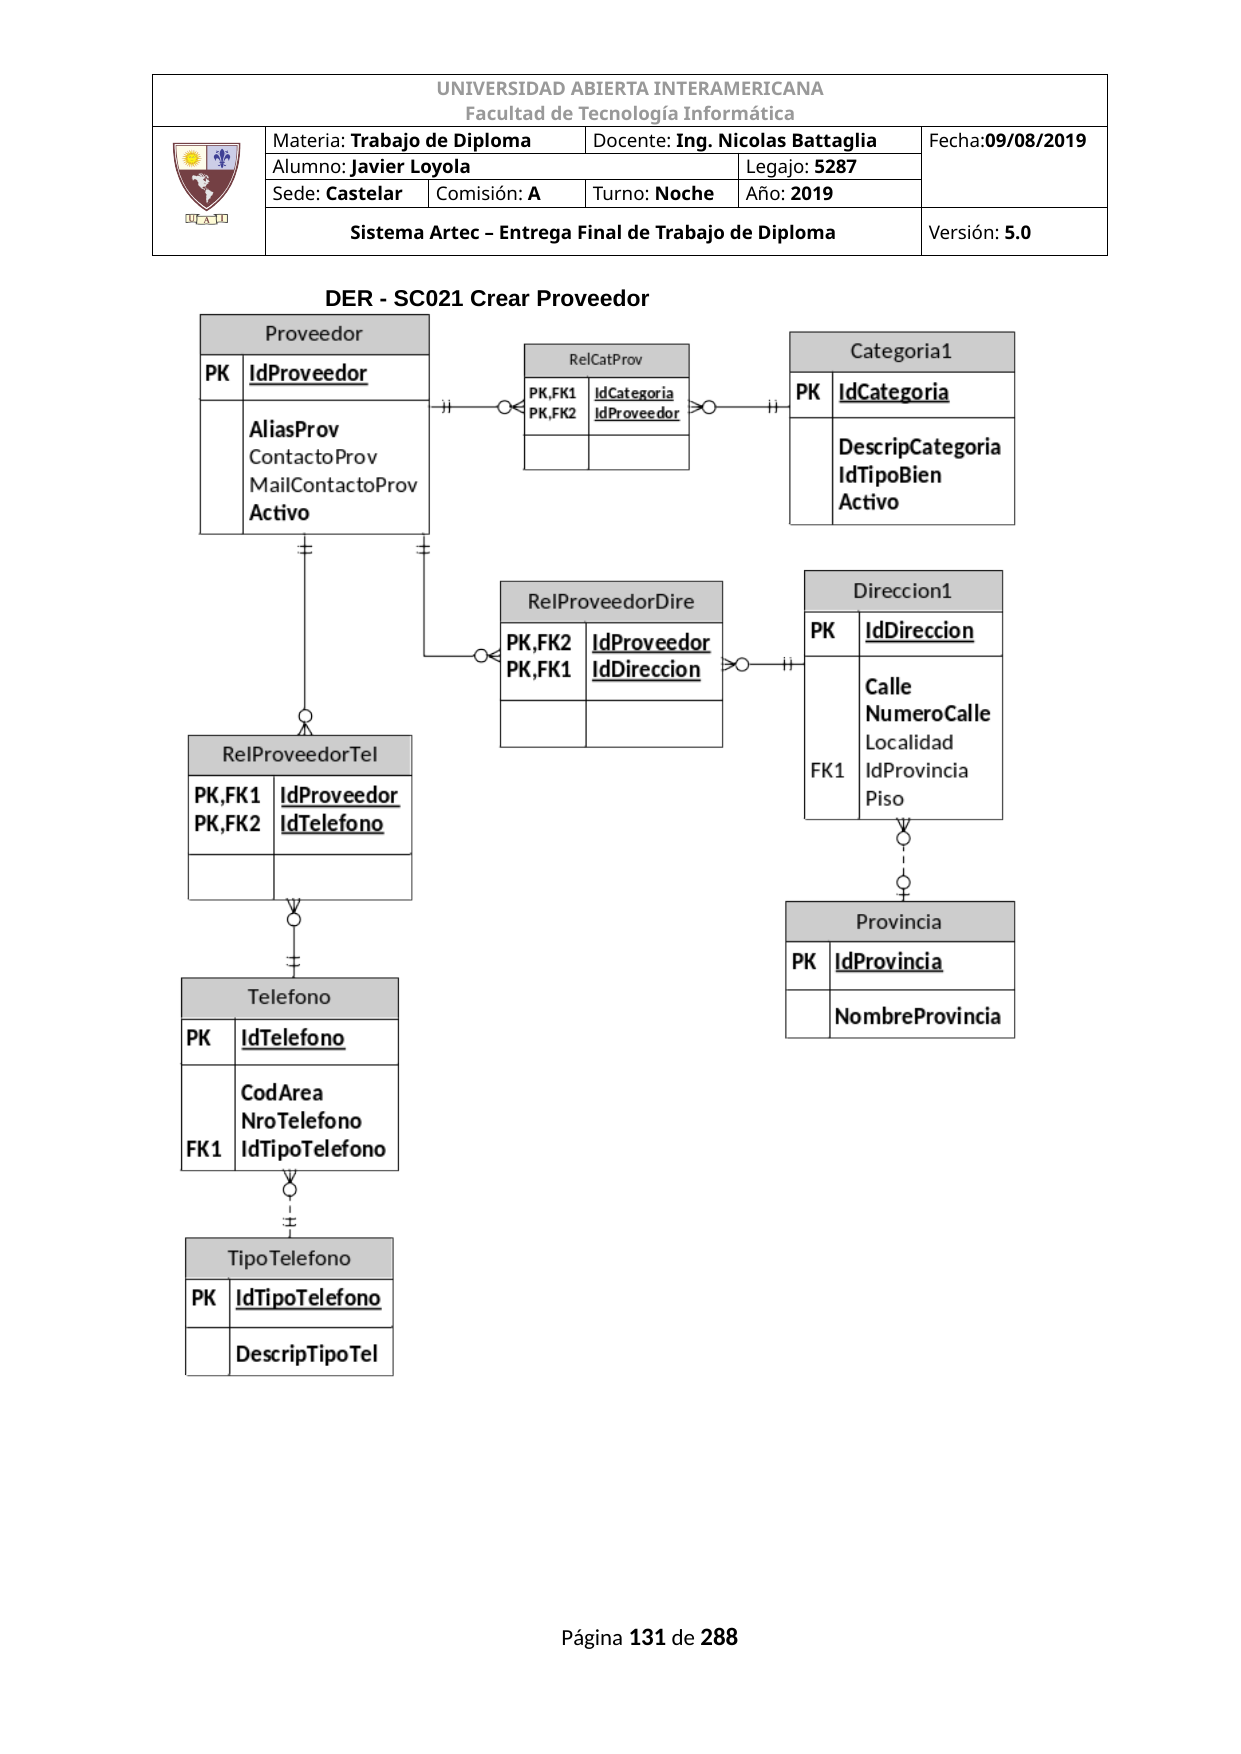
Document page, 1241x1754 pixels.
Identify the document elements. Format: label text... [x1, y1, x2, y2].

text DER - SC021 Crear Proveedor [325, 284, 1122, 311]
picture [157, 136, 257, 228]
